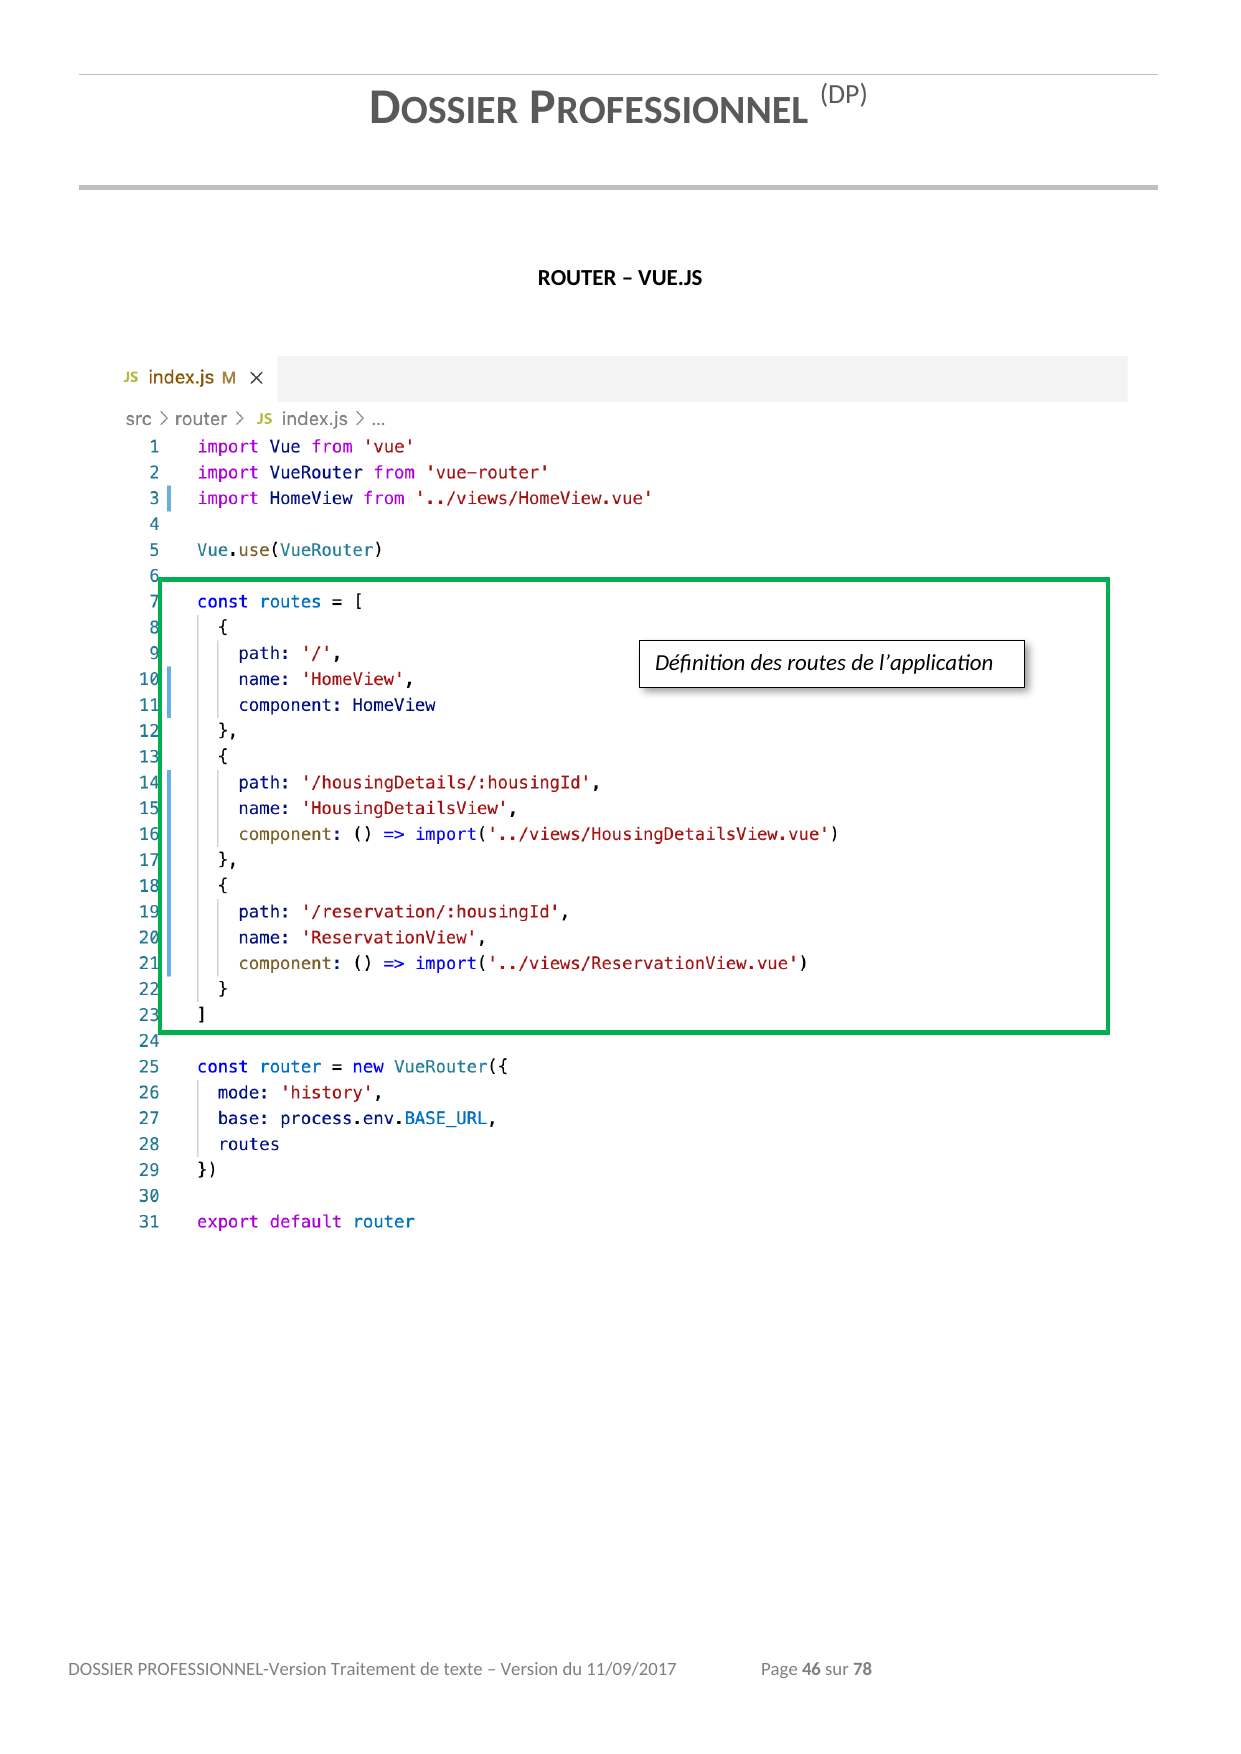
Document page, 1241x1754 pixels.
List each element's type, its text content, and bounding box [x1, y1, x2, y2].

picture [112, 356, 1128, 1233]
text ROUTER – VUE.JS [112, 263, 1128, 291]
